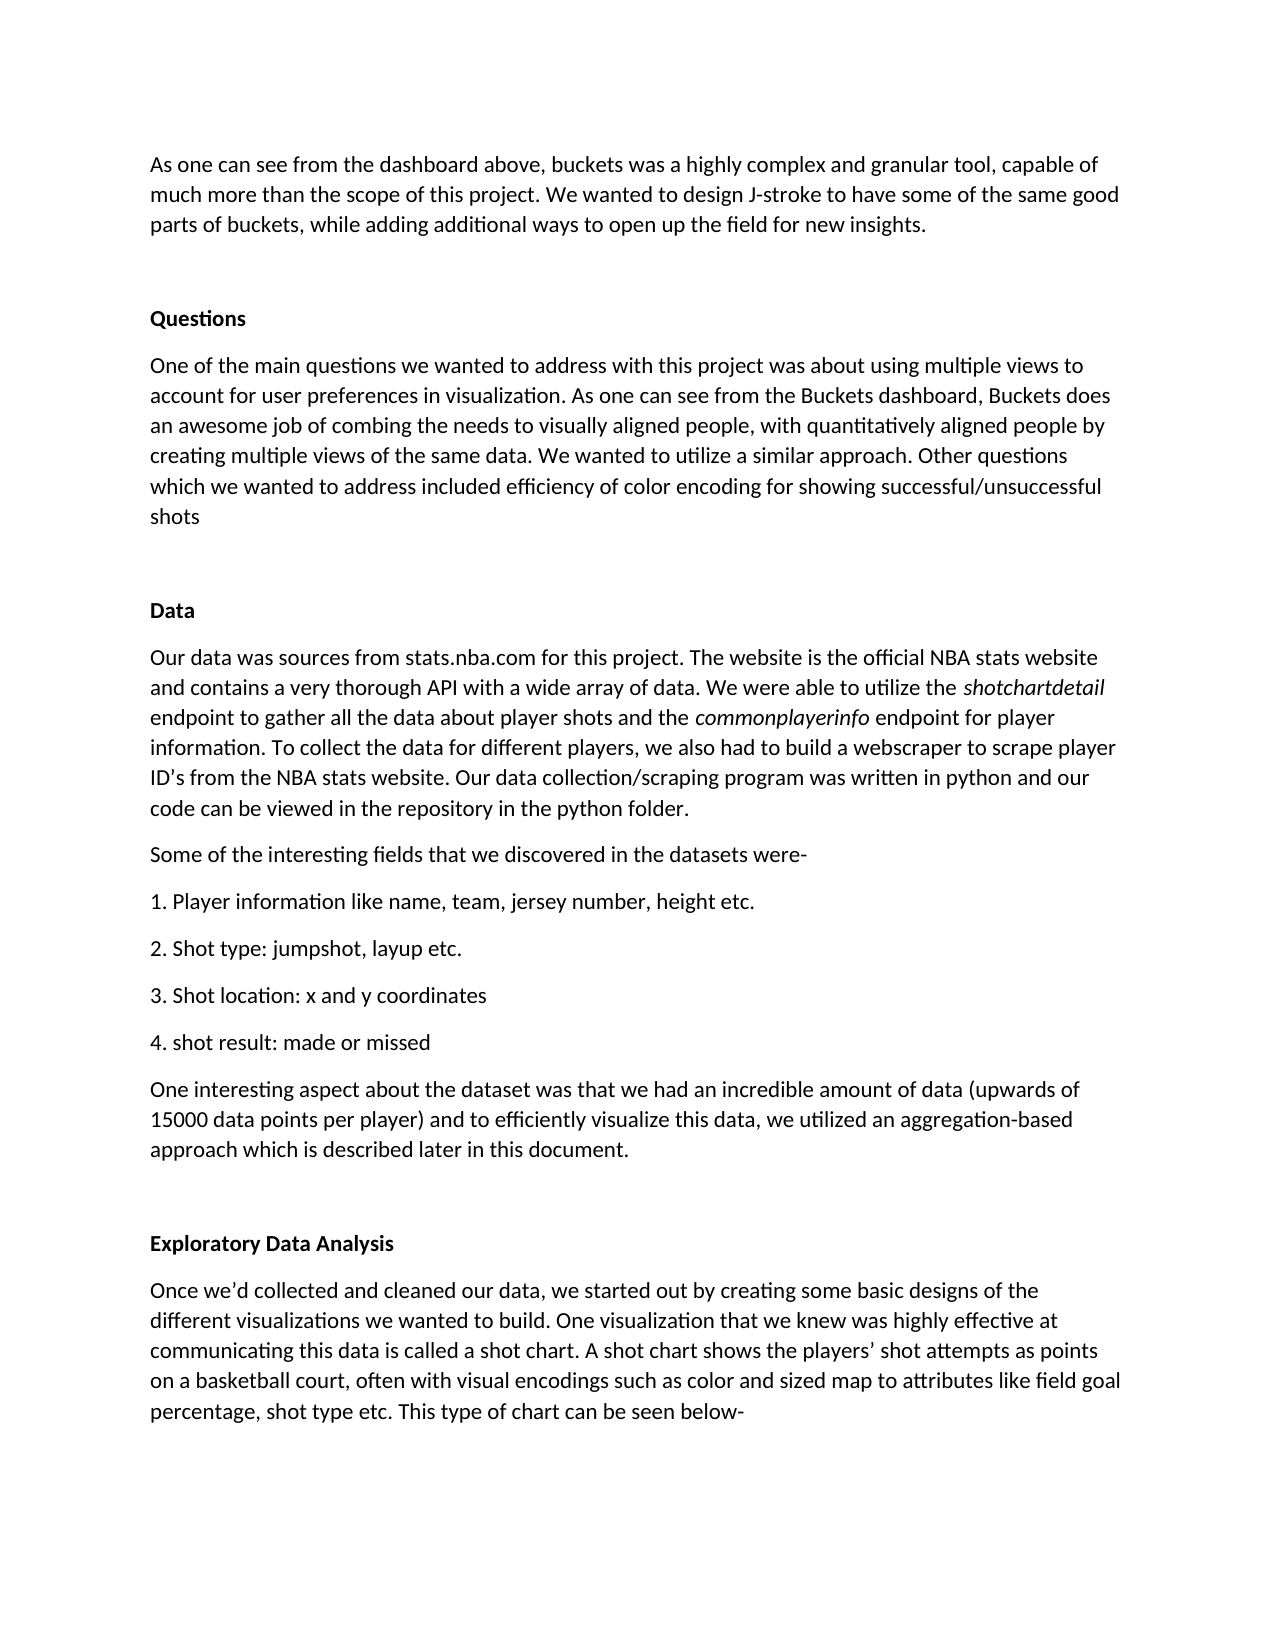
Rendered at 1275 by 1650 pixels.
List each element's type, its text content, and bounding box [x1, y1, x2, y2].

text 3. Shot location: x and y coordinates [150, 981, 1125, 1009]
text Our data was sources from stats.nba.com for this project. The website is the official NBA stats website and contains a very thorough API with a wide array of data. We were able to utilize the shotchartdetail endpoint to gather all the data about player shots and the commonplayerinfo endpoint for player information. To collect the data for different players, we also had to build a webscraper to scrape player ID’s from the NBA stats website. Our data collection/scraping program was written in python and our code can be viewed in the repository in the python folder. [150, 643, 1125, 822]
text 4. shot result: made or missed [150, 1028, 1125, 1056]
text 2. Shot type: jumpshot, layup etc. [150, 934, 1125, 962]
text One of the main questions we wanted to address with this project was about using multiple views to account for user preferences in visualization. As one can see from the Buckets dashboard, Buckets does an awesome job of combing the needs to visually aligned people, with quantitatively aligned people by creating multiple views of the same data. We wanted to utilize a similar approach. Other questions which we wanted to address included efficiency of color encoding for showing successful/unsuccessful shots [150, 351, 1125, 530]
text Once we’d collected and cleaned our data, we started out by creating some basic designs of the different visualizations we wanted to build. One visualization that we knew was highly effective at communicating this data is called a shot chart. A shot chart shows the players’ shot attempts as points on a basketball court, often with visual encodings such as color and sized map to attributes like field goal percentage, shot type etc. This type of chart can be seen below- [150, 1276, 1125, 1425]
text Data [150, 596, 1125, 624]
text 1. Player information like name, team, jersey number, height etc. [150, 887, 1125, 916]
text As one can see from the dashboard above, buckets was a highly complex and granular tool, capable of much more than the scope of this project. We wanted to design J-stroke to have some of the same good parts of buckets, while adding additional ways to open up the field for new insights. [150, 150, 1125, 238]
text Exploratory Data Analysis [150, 1229, 1125, 1257]
text Some of the interesting fields that we discovered in the datasets were- [150, 841, 1125, 869]
text Questions [150, 304, 1125, 332]
text One interesting aspect about the dataset was that we had an incredible amount of data (upwards of 15000 data points per player) and to efficiently visualize this data, we utilized an aggregation-based approach which is described later in this document. [150, 1075, 1125, 1163]
